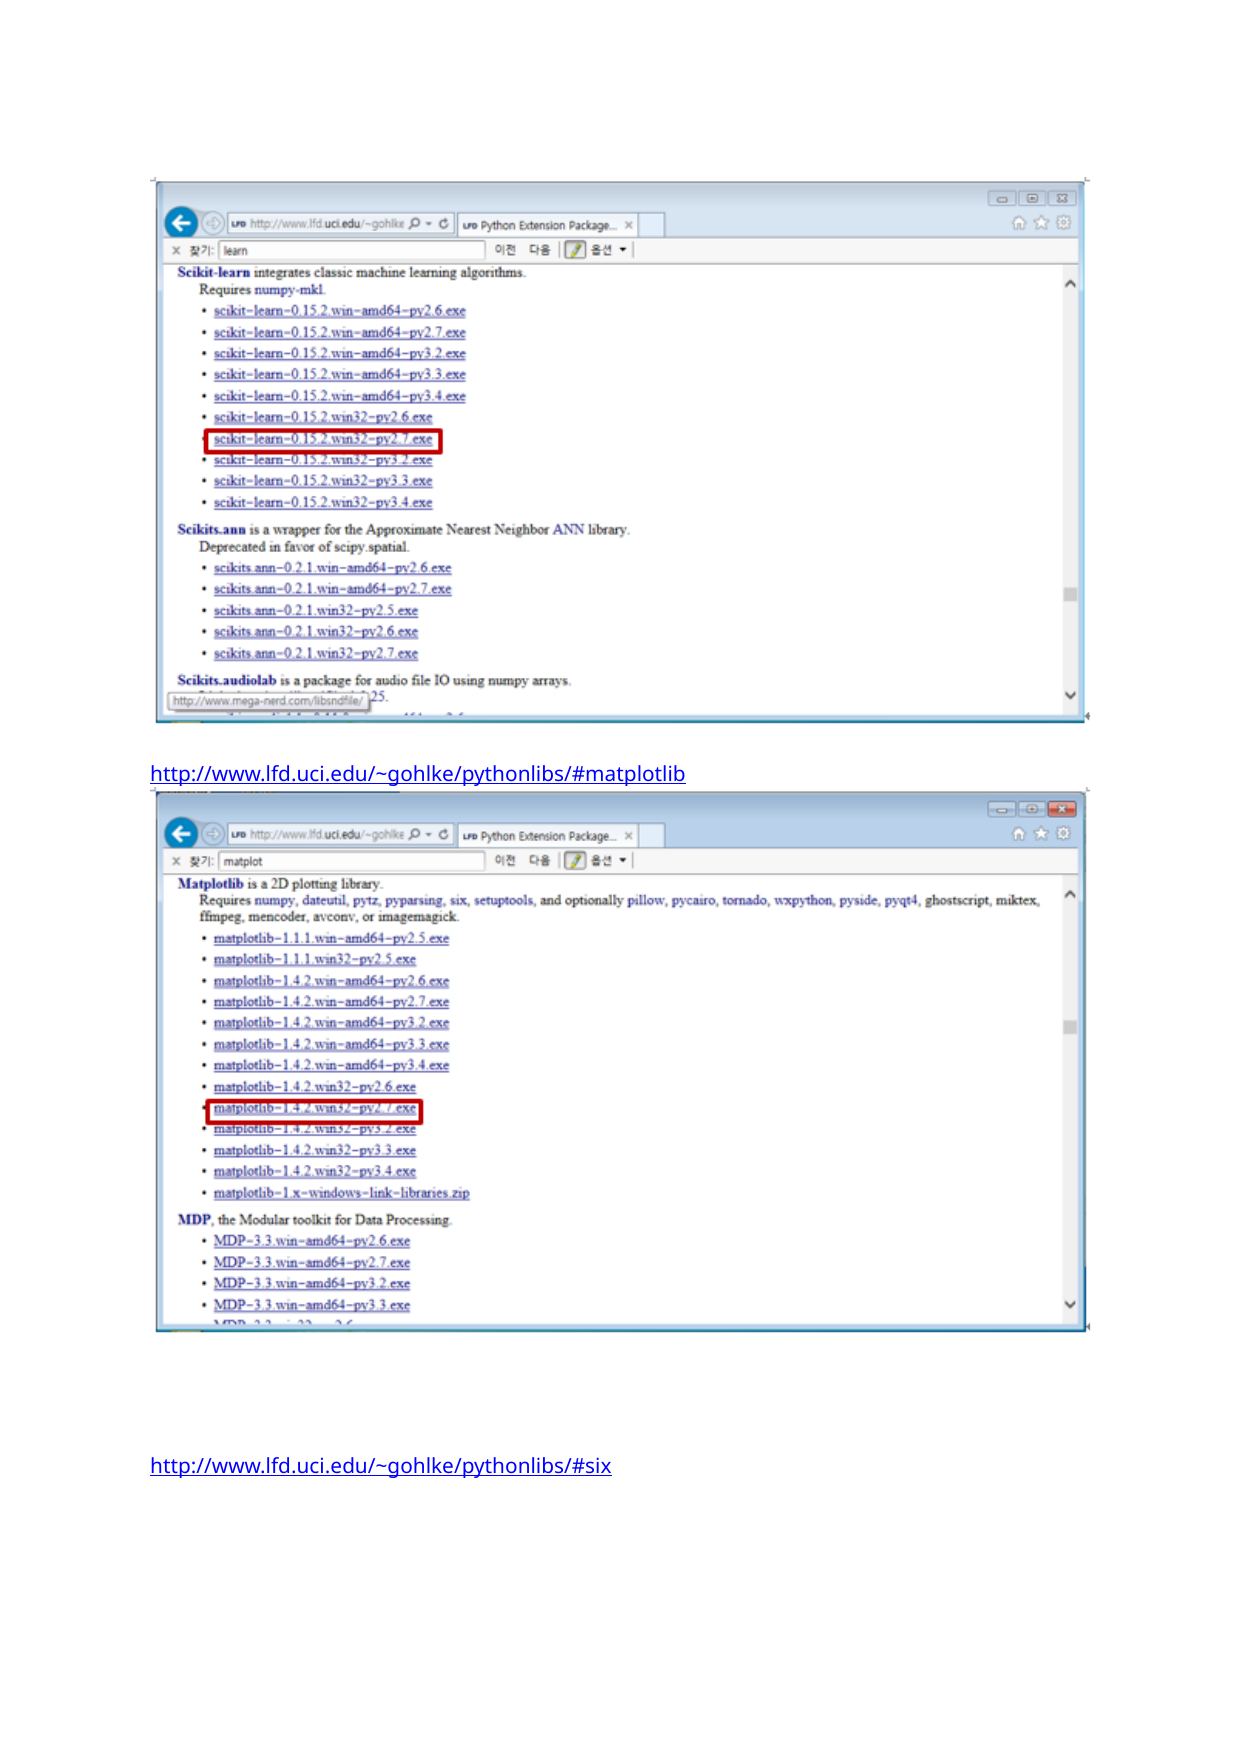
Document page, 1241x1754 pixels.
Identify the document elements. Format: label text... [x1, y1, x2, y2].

text http://www.lfd.uci.edu/~gohlke/pythonlibs/#six [150, 1451, 1090, 1479]
picture [150, 787, 1091, 1337]
picture [150, 177, 1091, 731]
text http://www.lfd.uci.edu/~gohlke/pythonlibs/#matplotlib [150, 759, 1069, 787]
